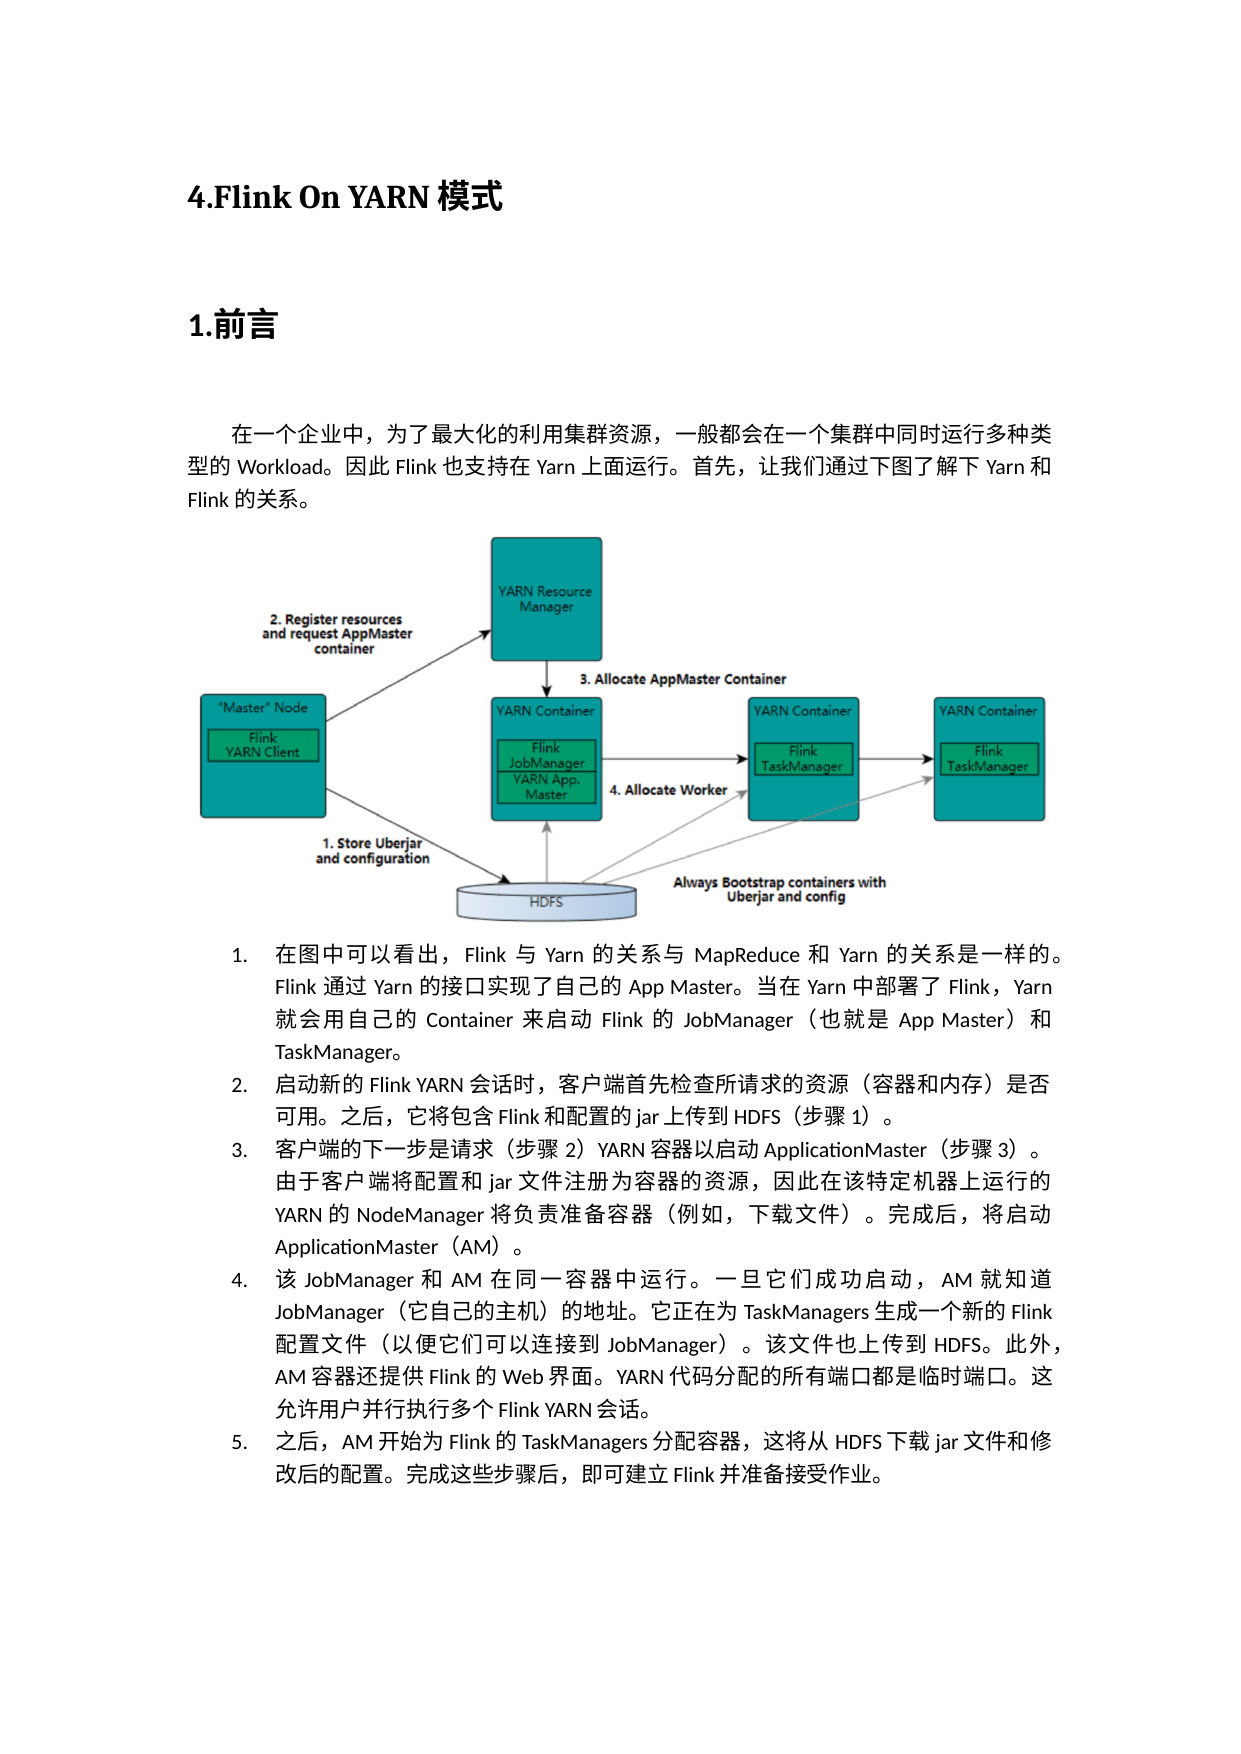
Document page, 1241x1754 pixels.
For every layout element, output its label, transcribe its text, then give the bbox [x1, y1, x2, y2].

list 启动新的Flink YARN会话时，客户端首先检查所请求的资源（容器和内存）是否可用。之后，它将包含Flink和配置的jar上传到HDFS（步骤1）。 [231, 1066, 1053, 1131]
list 之后，AM开始为Flink的TaskManagers分配容器，这将从HDFS下载jar文件和修改后的配置。完成这些步骤后，即可建立Flink并准备接受作业。 [231, 1424, 1053, 1489]
list 客户端的下一步是请求（步骤2）YARN容器以启动ApplicationMaster（步骤3）。由于客户端将配置和jar文件注册为容器的资源，因此在该特定机器上运行的YARN的NodeManager将负责准备容器（例如，下载文件）。完成后，将启动ApplicationMaster（AM）。 [231, 1131, 1053, 1261]
picture [187, 525, 1053, 926]
subtitle 4.Flink On YARN模式 [187, 162, 1053, 227]
list 在图中可以看出，Flink 与 Yarn 的关系与 MapReduce 和 Yarn 的关系是一样的。Flink 通过 Yarn 的接口实现了自己的 App Master。当在 Yarn 中部署了 Flink，Yarn 就会用自己的 Container 来启动 Flink 的 JobManager（也就是 App Master）和 TaskManager。 [231, 936, 1053, 1066]
subtitle 1.前言 [187, 289, 1053, 354]
list 在一个企业中，为了最大化的利用集群资源，一般都会在一个集群中同时运行多种类型的 Workload。因此 Flink 也支持在 Yarn 上面运行。首先，让我们通过下图了解下 Yarn 和 Flink 的关系。 [187, 416, 1053, 514]
list 该JobManager和AM在同一容器中运行。一旦它们成功启动，AM就知道JobManager（它自己的主机）的地址。它正在为TaskManagers生成一个新的Flink配置文件（以便它们可以连接到JobManager）。该文件也上传到HDFS。此外，AM容器还提供Flink的Web界面。YARN代码分配的所有端口都是临时端口。这允许用户并行执行多个Flink YARN会话。 [231, 1261, 1053, 1424]
